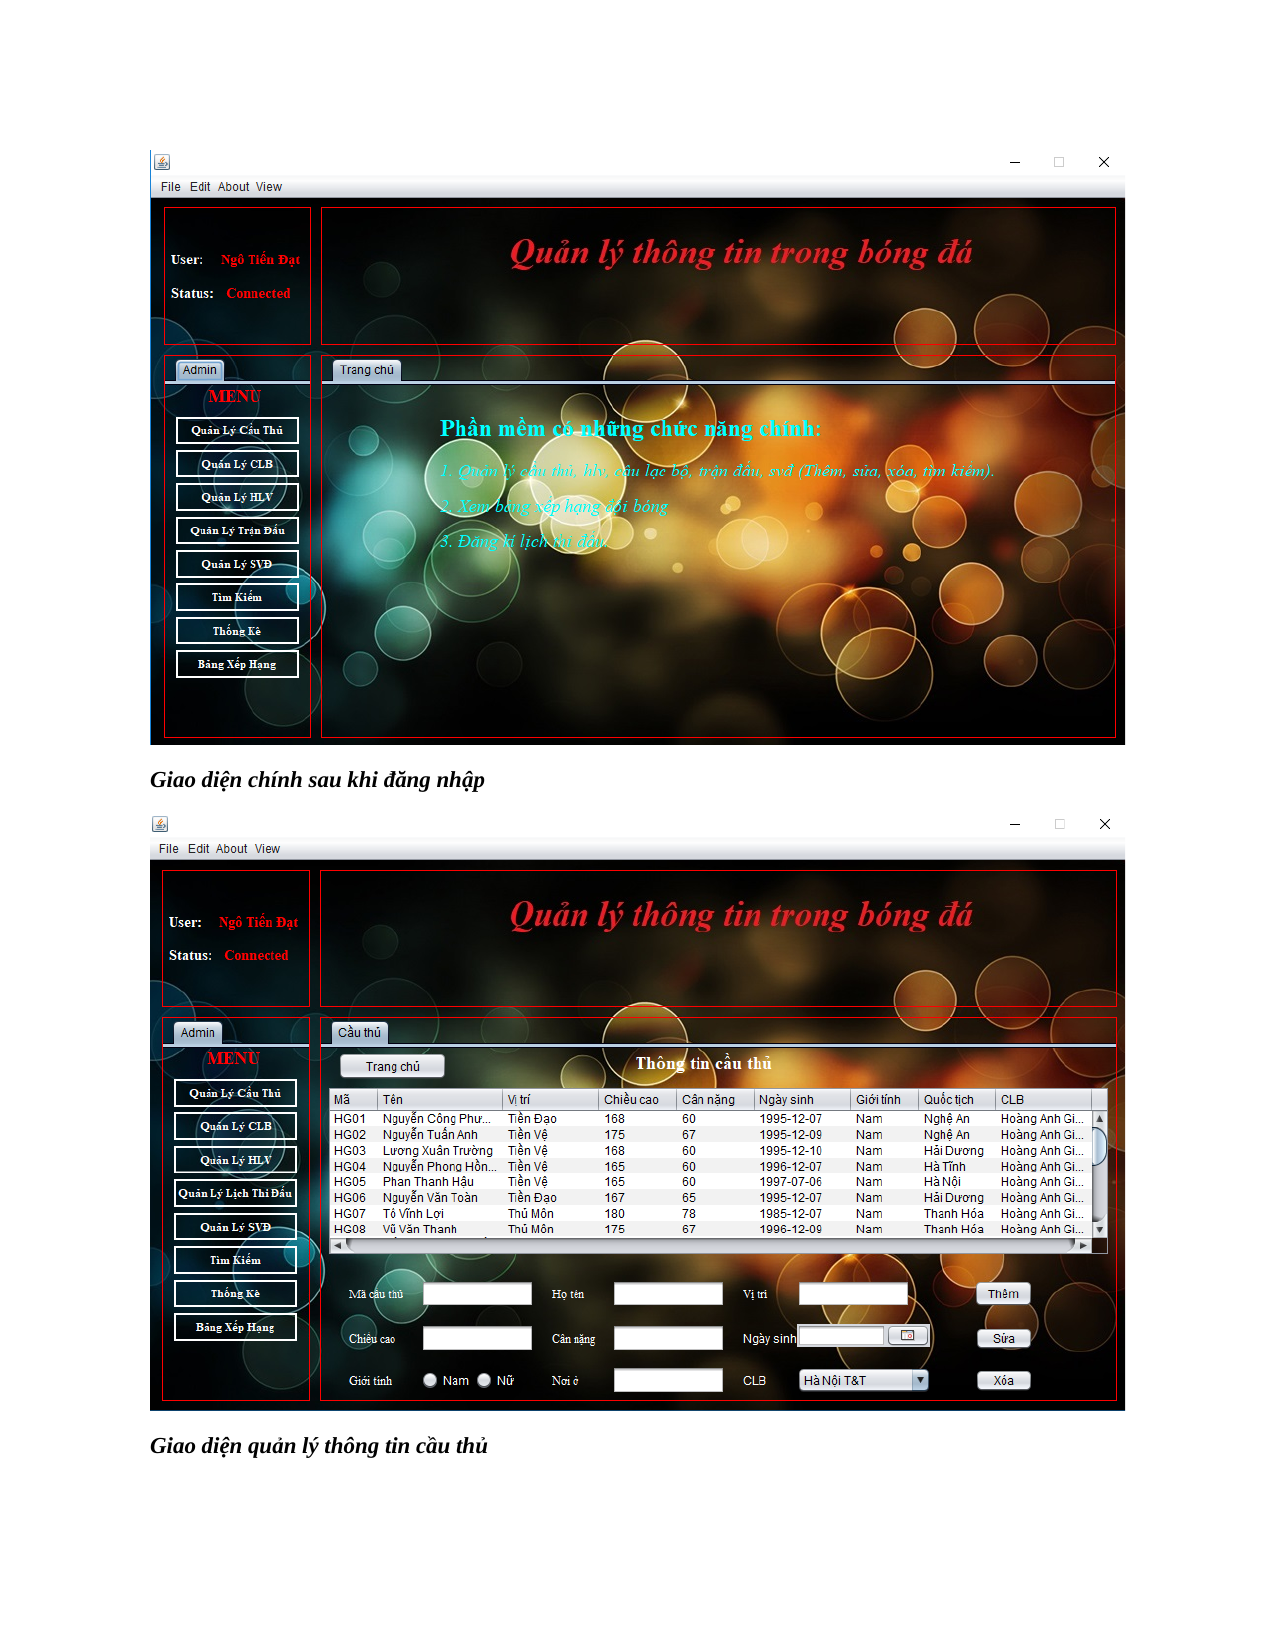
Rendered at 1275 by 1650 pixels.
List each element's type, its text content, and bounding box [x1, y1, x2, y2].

text Giao diện chính sau khi đăng nhập [150, 766, 1125, 792]
picture [150, 325, 160, 338]
picture [150, 988, 158, 998]
text Giao diện quản lý thông tin cầu thủ [150, 1432, 1125, 1458]
picture [150, 812, 1125, 1411]
picture [150, 150, 1125, 745]
